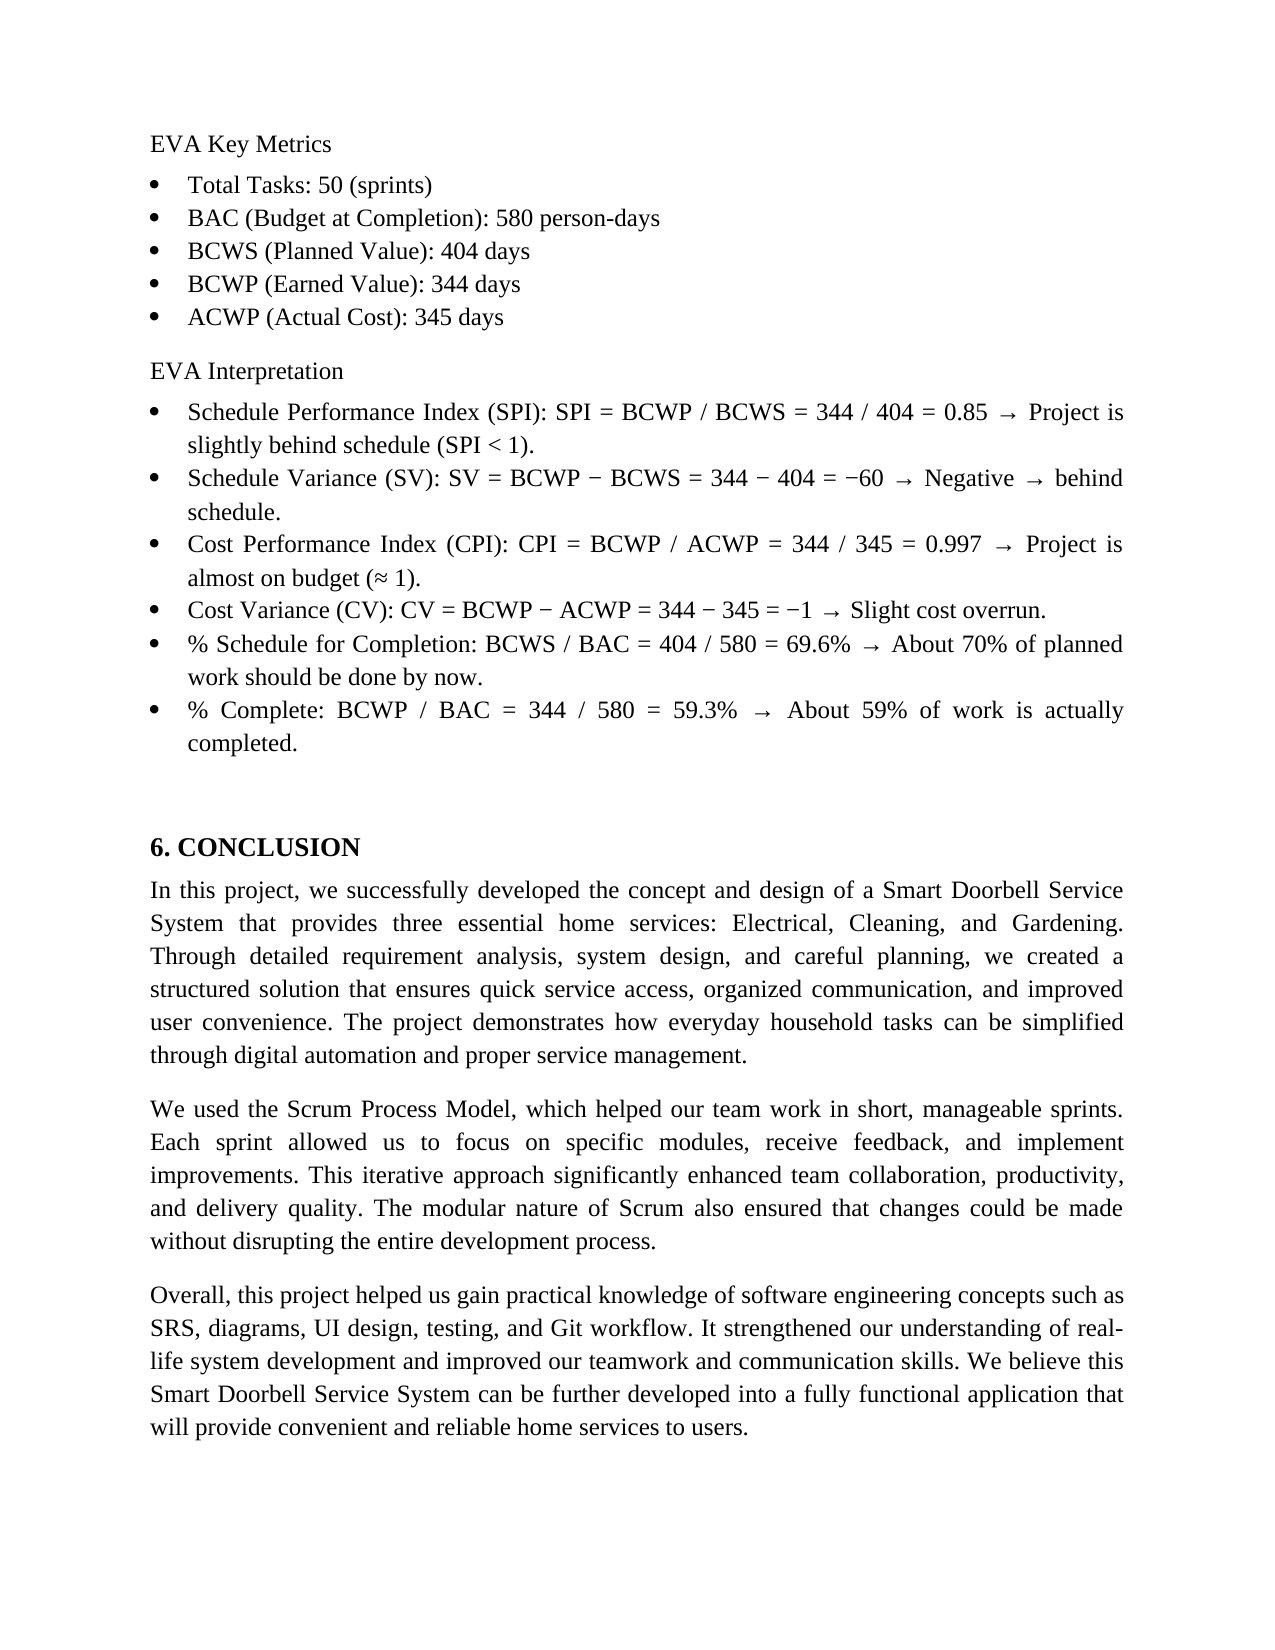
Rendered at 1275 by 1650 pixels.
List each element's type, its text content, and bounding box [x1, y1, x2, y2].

list % Schedule for Completion: BCWS / BAC = 404 / 580 = 69.6% → About 70% of planned work should be done by now. [150, 629, 1125, 690]
list % Complete: BCWP / BAC = 344 / 580 = 59.3% → About 59% of work is actually completed. [150, 695, 1125, 756]
subtitle EVA Interpretation [150, 356, 1125, 385]
list Cost Variance (CV): CV = BCWP − ACWP = 344 − 345 = −1 → Slight cost overrun. [150, 596, 1125, 624]
list ACWP (Actual Cost): 345 days [150, 302, 1125, 331]
text Overall, this project helped us gain practical knowledge of software engineering concepts such as SRS, diagrams, UI design, testing, and Git workflow. It strengthened our understanding of real-life system development and improved our teamwork and communication skills. We believe this Smart Doorbell Service System can be further developed into a fully functional application that will provide convenient and reliable home services to users. [150, 1280, 1125, 1441]
subtitle EVA Key Metrics [150, 129, 1125, 158]
list BCWP (Earned Value): 344 days [150, 269, 1125, 298]
list Schedule Variance (SV): SV = BCWP − BCWS = 344 − 404 = −60 → Negative → behind schedule. [150, 463, 1125, 525]
list Cost Performance Index (CPI): CPI = BCWP / ACWP = 344 / 345 = 0.997 → Project is almost on budget (≈ 1). [150, 529, 1125, 591]
list BAC (Budget at Completion): 580 person-days [150, 203, 1125, 232]
list BCWS (Planned Value): 404 days [150, 236, 1125, 265]
text In this project, we successfully developed the concept and design of a Smart Doorbell Service System that provides three essential home services: Electrical, Cleaning, and Gardening. Through detailed requirement analysis, system design, and careful planning, we created a structured solution that ensures quick service access, organized communication, and improved user convenience. The project demonstrates how everyday household tasks can be simplified through digital automation and proper service management. [150, 875, 1125, 1069]
list Schedule Performance Index (SPI): SPI = BCWP / BCWS = 344 / 404 = 0.85 → Project is slightly behind schedule (SPI < 1). [150, 397, 1125, 459]
subtitle 6. CONCLUSION [150, 831, 1125, 862]
list Total Tasks: 50 (sprints) [150, 170, 1125, 199]
text We used the Scrum Process Model, which helped our team work in short, manageable sprints. Each sprint allowed us to focus on specific modules, receive feedback, and implement improvements. This iterative approach significantly enhanced team collaboration, productivity, and delivery quality. The modular nature of Scrum also ensured that changes could be made without disrupting the entire development process. [150, 1094, 1125, 1255]
